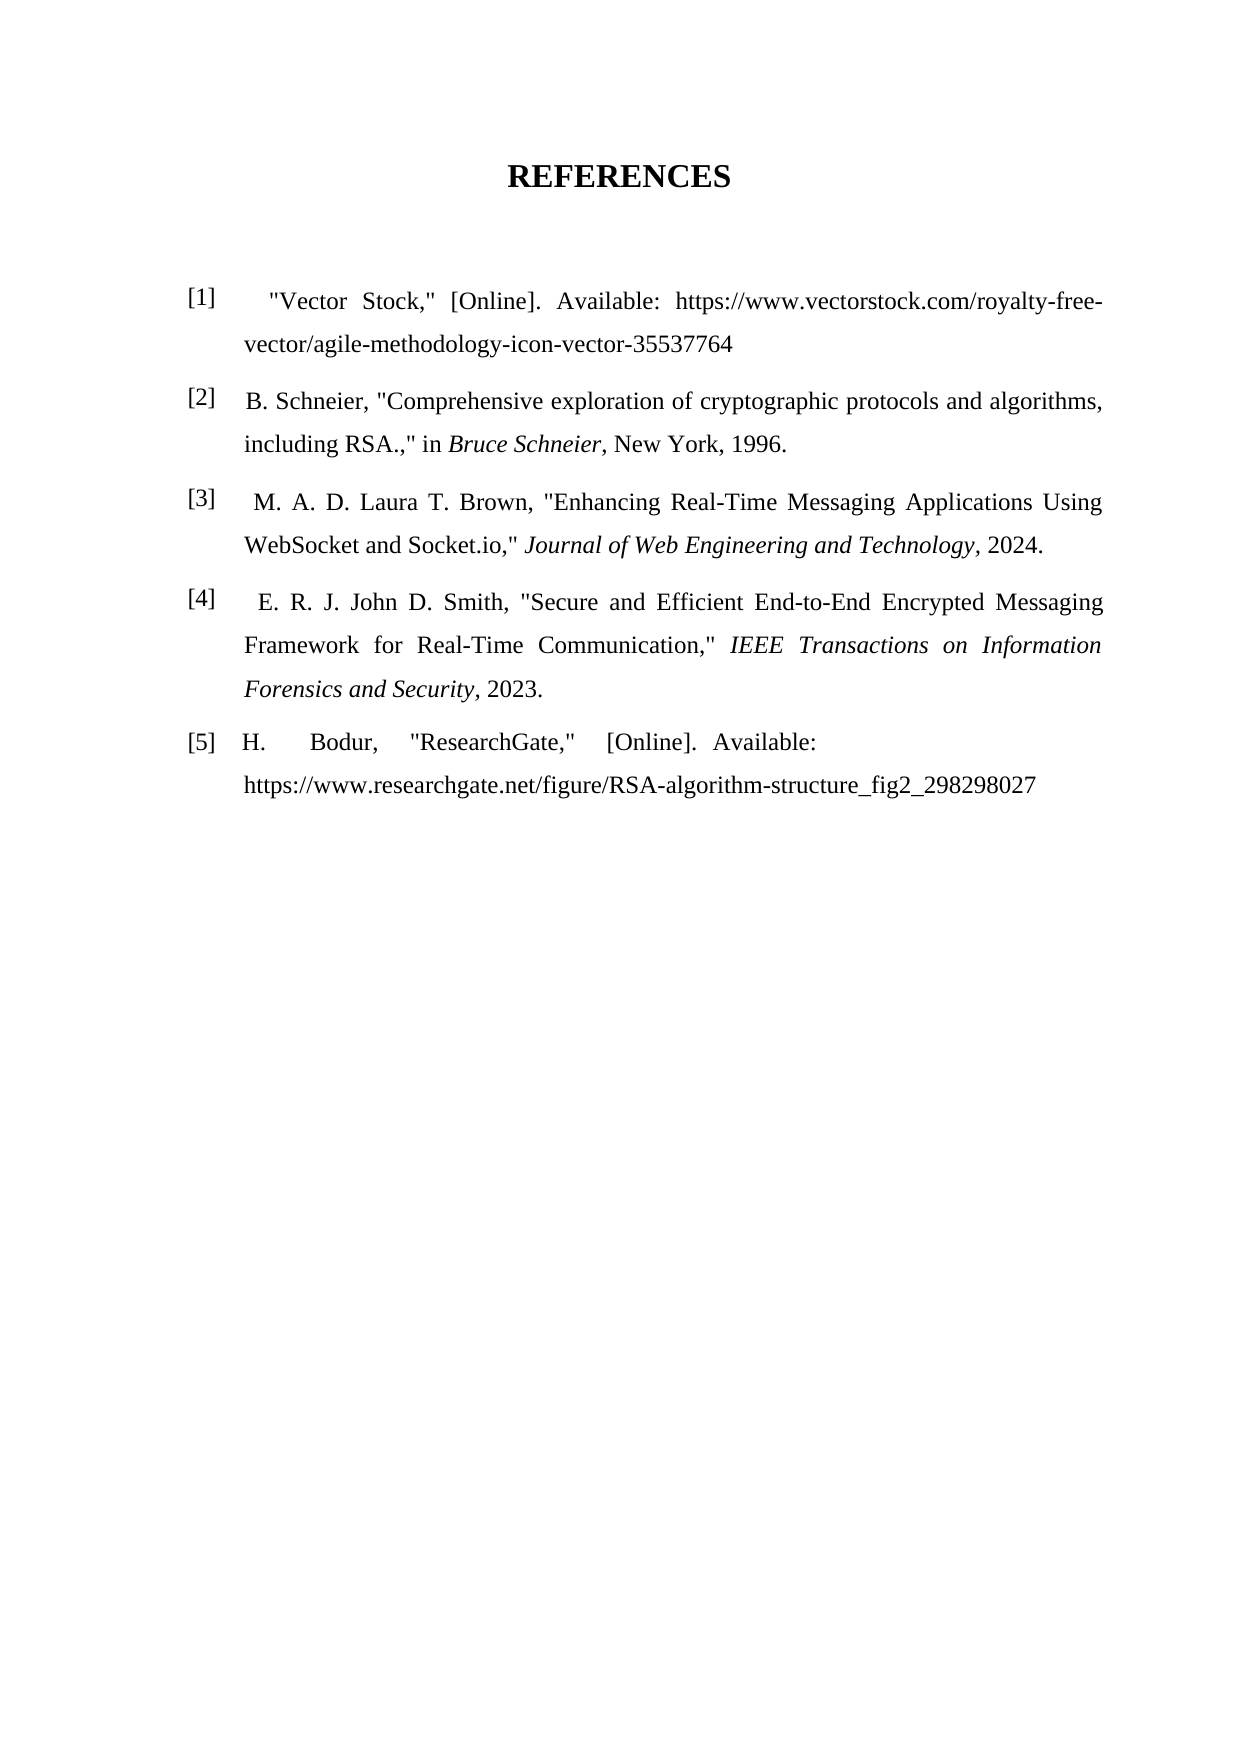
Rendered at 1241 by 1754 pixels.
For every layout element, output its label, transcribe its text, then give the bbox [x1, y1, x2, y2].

table_cell [3] [188, 483, 223, 583]
table_header "Vector Stock," [Online]. Available: https://www.vectorstock.com/royalty-free-vector/agile-methodology-icon-vector-35537764 [224, 282, 1104, 382]
text [5] H. Bodur, "ResearchGate," [Online]. Available: https://www.researchgate.net/figure/RSA-algorithm-structure_fig2_298298027 [187, 727, 1090, 799]
table_cell M. A. D. Laura T. Brown, "Enhancing Real-Time Messaging Applications Using WebSocket and Socket.io," Journal of Web Engineering and Technology, 2024. [224, 483, 1104, 583]
table_cell [4] [188, 583, 223, 727]
table_cell E. R. J. John D. Smith, "Secure and Efficient End-to-End Encrypted Messaging Framework for Real-Time Communication," IEEE Transactions on Information Forensics and Security, 2023. [224, 583, 1104, 727]
table_cell [2] [188, 382, 223, 483]
subtitle REFERENCES [226, 156, 1012, 194]
table_cell B. Schneier, "Comprehensive exploration of cryptographic protocols and algorithms, including RSA.," in Bruce Schneier, New York, 1996. [224, 382, 1104, 483]
table_header [1] [188, 282, 223, 382]
